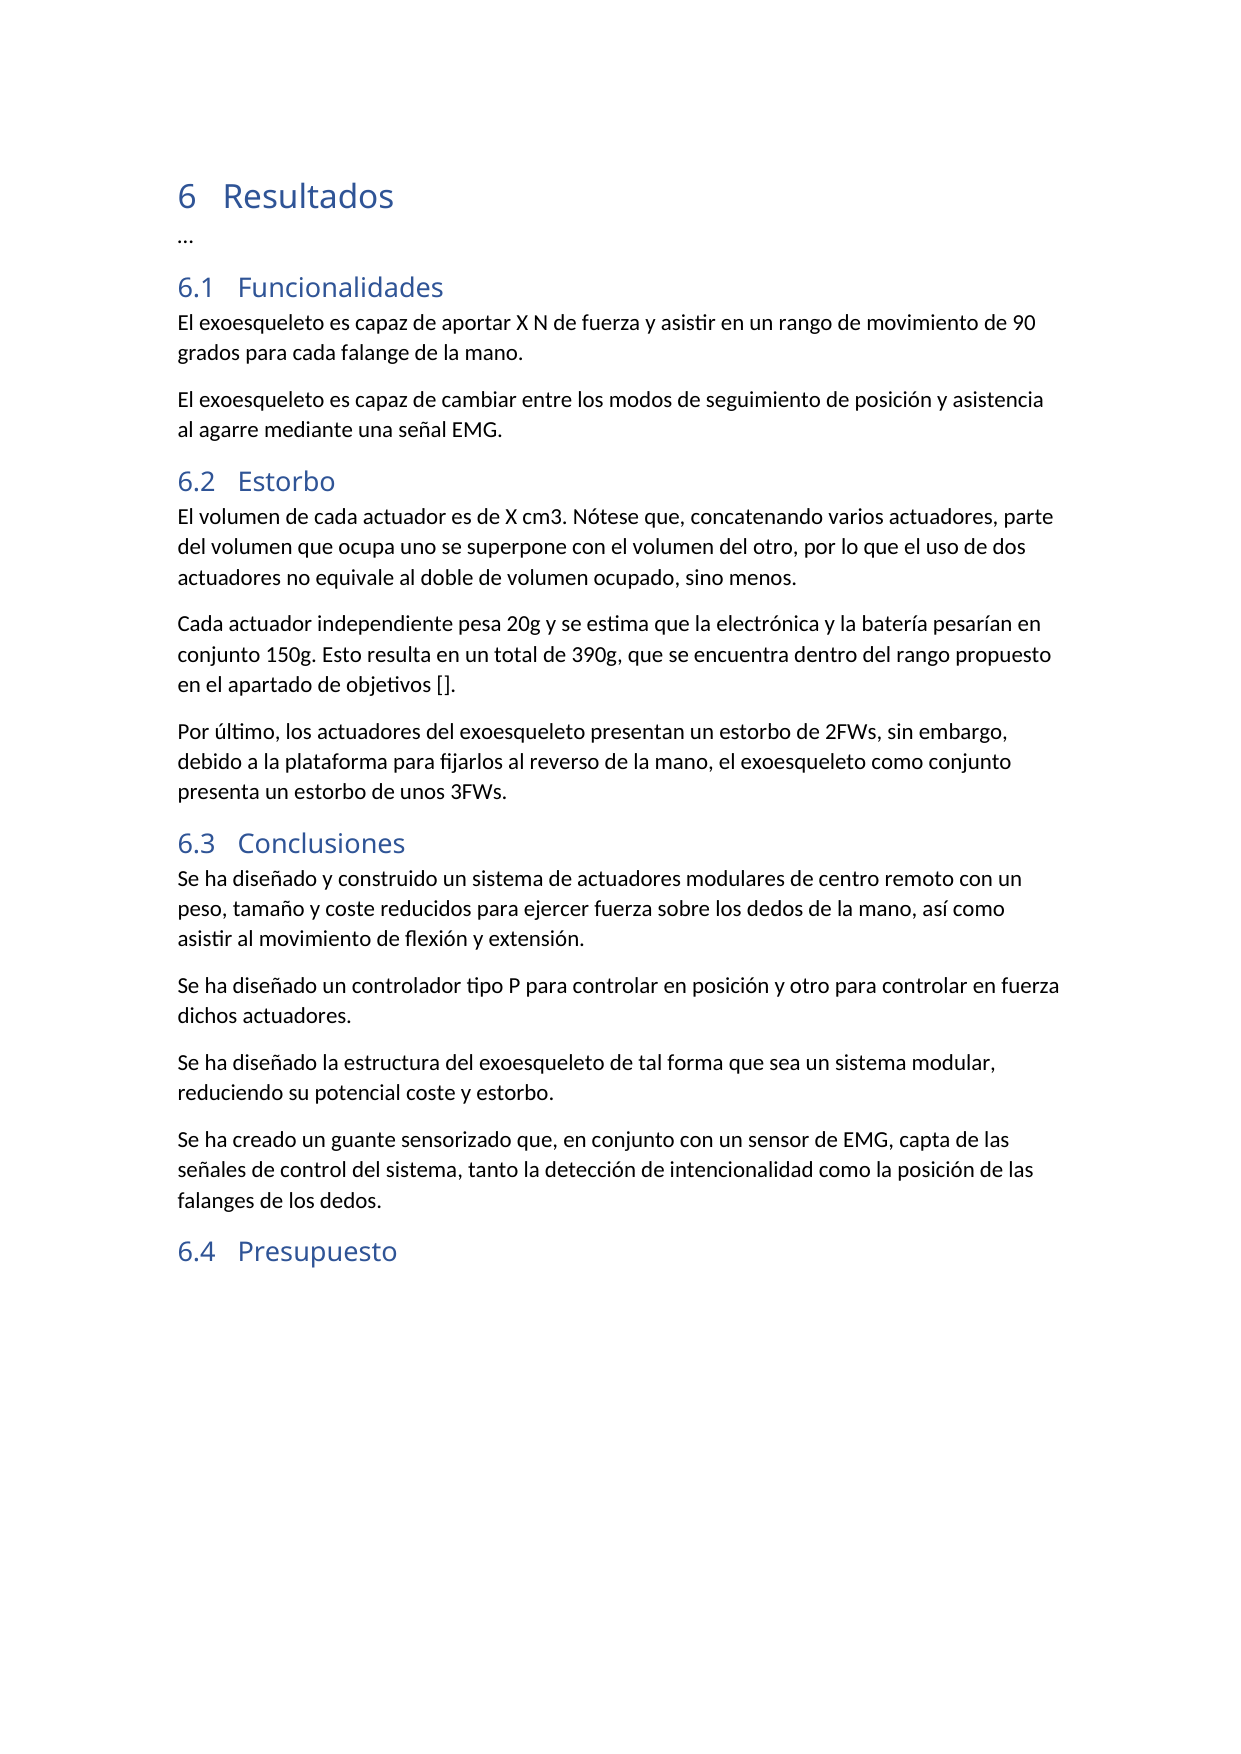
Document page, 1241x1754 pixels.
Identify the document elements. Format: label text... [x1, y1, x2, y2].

text El exoesqueleto es capaz de cambiar entre los modos de seguimiento de posición y asistencia al agarre mediante una señal EMG. [177, 385, 1063, 443]
subtitle Estorbo [177, 462, 1063, 499]
subtitle Presupuesto [177, 1233, 1063, 1269]
subtitle Conclusiones [177, 824, 1063, 861]
text Cada actuador independiente pesa 20g y se estima que la electrónica y la batería pesarían en conjunto 150g. Esto resulta en un total de 390g, que se encuentra dentro del rango propuesto en el apartado de objetivos []. [177, 609, 1063, 698]
subtitle Funcionalidades [177, 268, 1063, 305]
text El volumen de cada actuador es de X cm3. Nótese que, concatenando varios actuadores, parte del volumen que ocupa uno se superpone con el volumen del otro, por lo que el uso de dos actuadores no equivale al doble de volumen ocupado, sino menos. [177, 502, 1063, 591]
text Se ha diseñado y construido un sistema de actuadores modulares de centro remoto con un peso, tamaño y coste reducidos para ejercer fuerza sobre los dedos de la mano, así como asistir al movimiento de flexión y extensión. [177, 864, 1063, 952]
text Se ha diseñado un controlador tipo P para controlar en posición y otro para controlar en fuerza dichos actuadores. [177, 971, 1063, 1029]
text … [177, 222, 1063, 249]
subtitle Resultados [177, 173, 1063, 218]
text Se ha diseñado la estructura del exoesqueleto de tal forma que sea un sistema modular, reduciendo su potencial coste y estorbo. [177, 1048, 1063, 1106]
text Se ha creado un guante sensorizado que, en conjunto con un sensor de EMG, capta de las señales de control del sistema, tanto la detección de intencionalidad como la posición de las falanges de los dedos. [177, 1125, 1063, 1214]
text El exoesqueleto es capaz de aportar X N de fuerza y asistir en un rango de movimiento de 90 grados para cada falange de la mano. [177, 308, 1063, 366]
text Por último, los actuadores del exoesqueleto presentan un estorbo de 2FWs, sin embargo, debido a la plataforma para fijarlos al reverso de la mano, el exoesqueleto como conjunto presenta un estorbo de unos 3FWs. [177, 717, 1063, 805]
